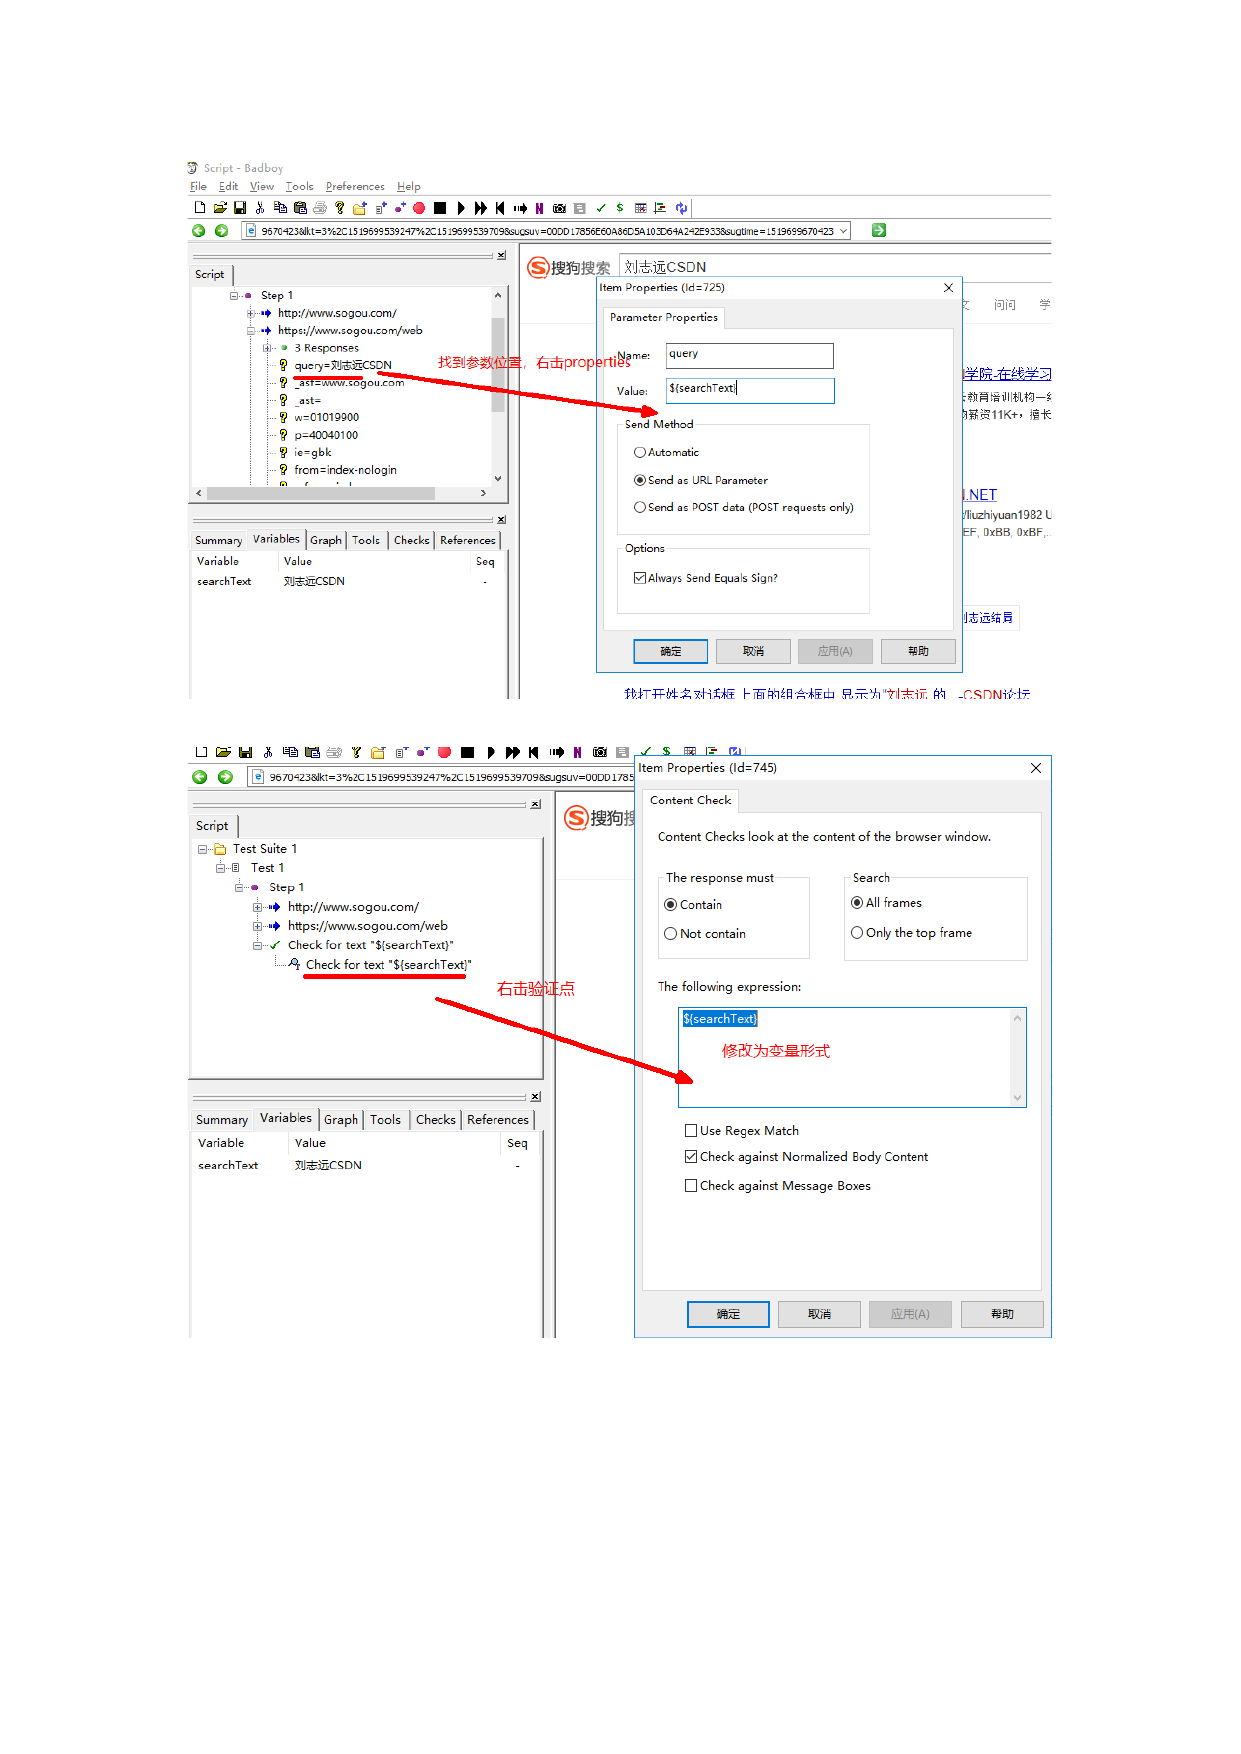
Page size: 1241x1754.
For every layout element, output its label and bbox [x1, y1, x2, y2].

picture [187, 162, 1052, 699]
picture [187, 747, 1053, 1338]
